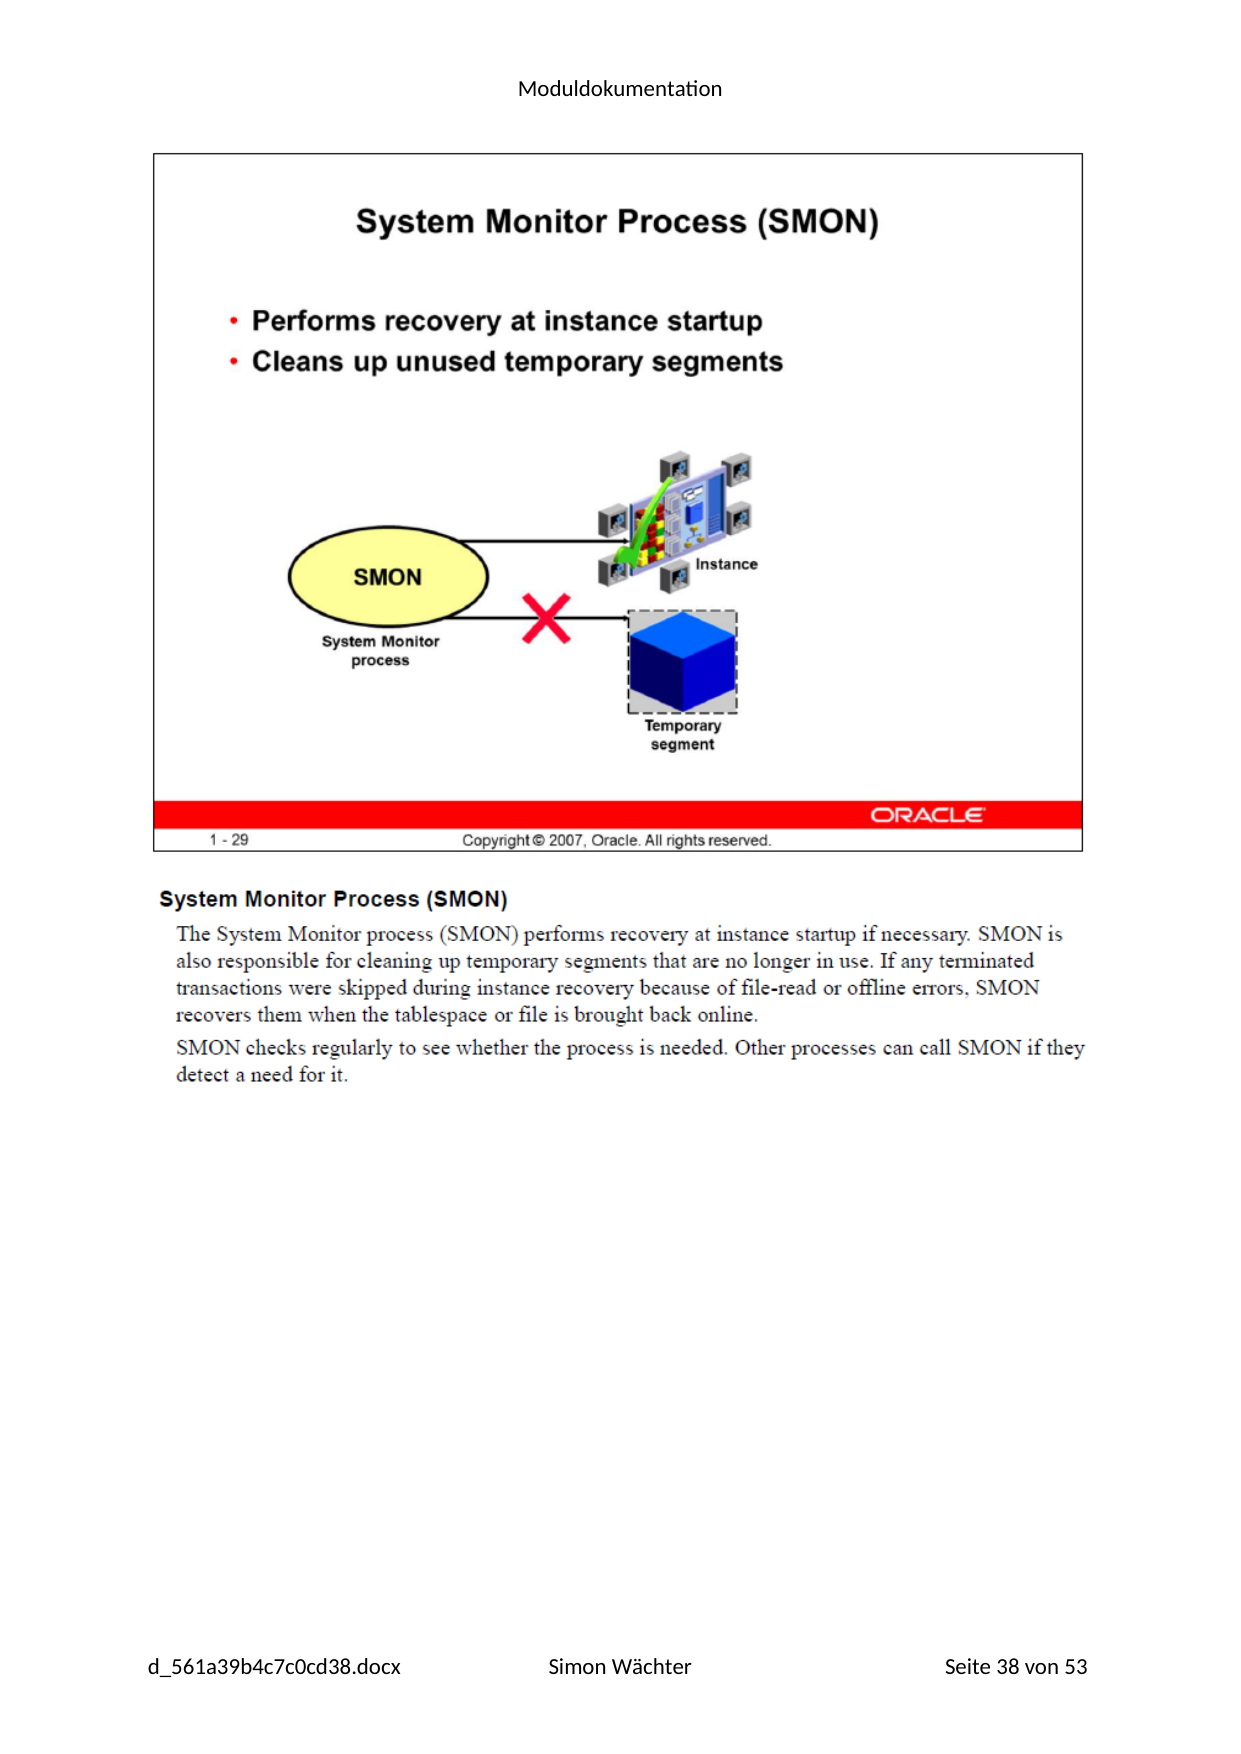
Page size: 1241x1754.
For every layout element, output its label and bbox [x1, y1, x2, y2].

picture [147, 881, 1093, 1100]
picture [147, 147, 1093, 863]
